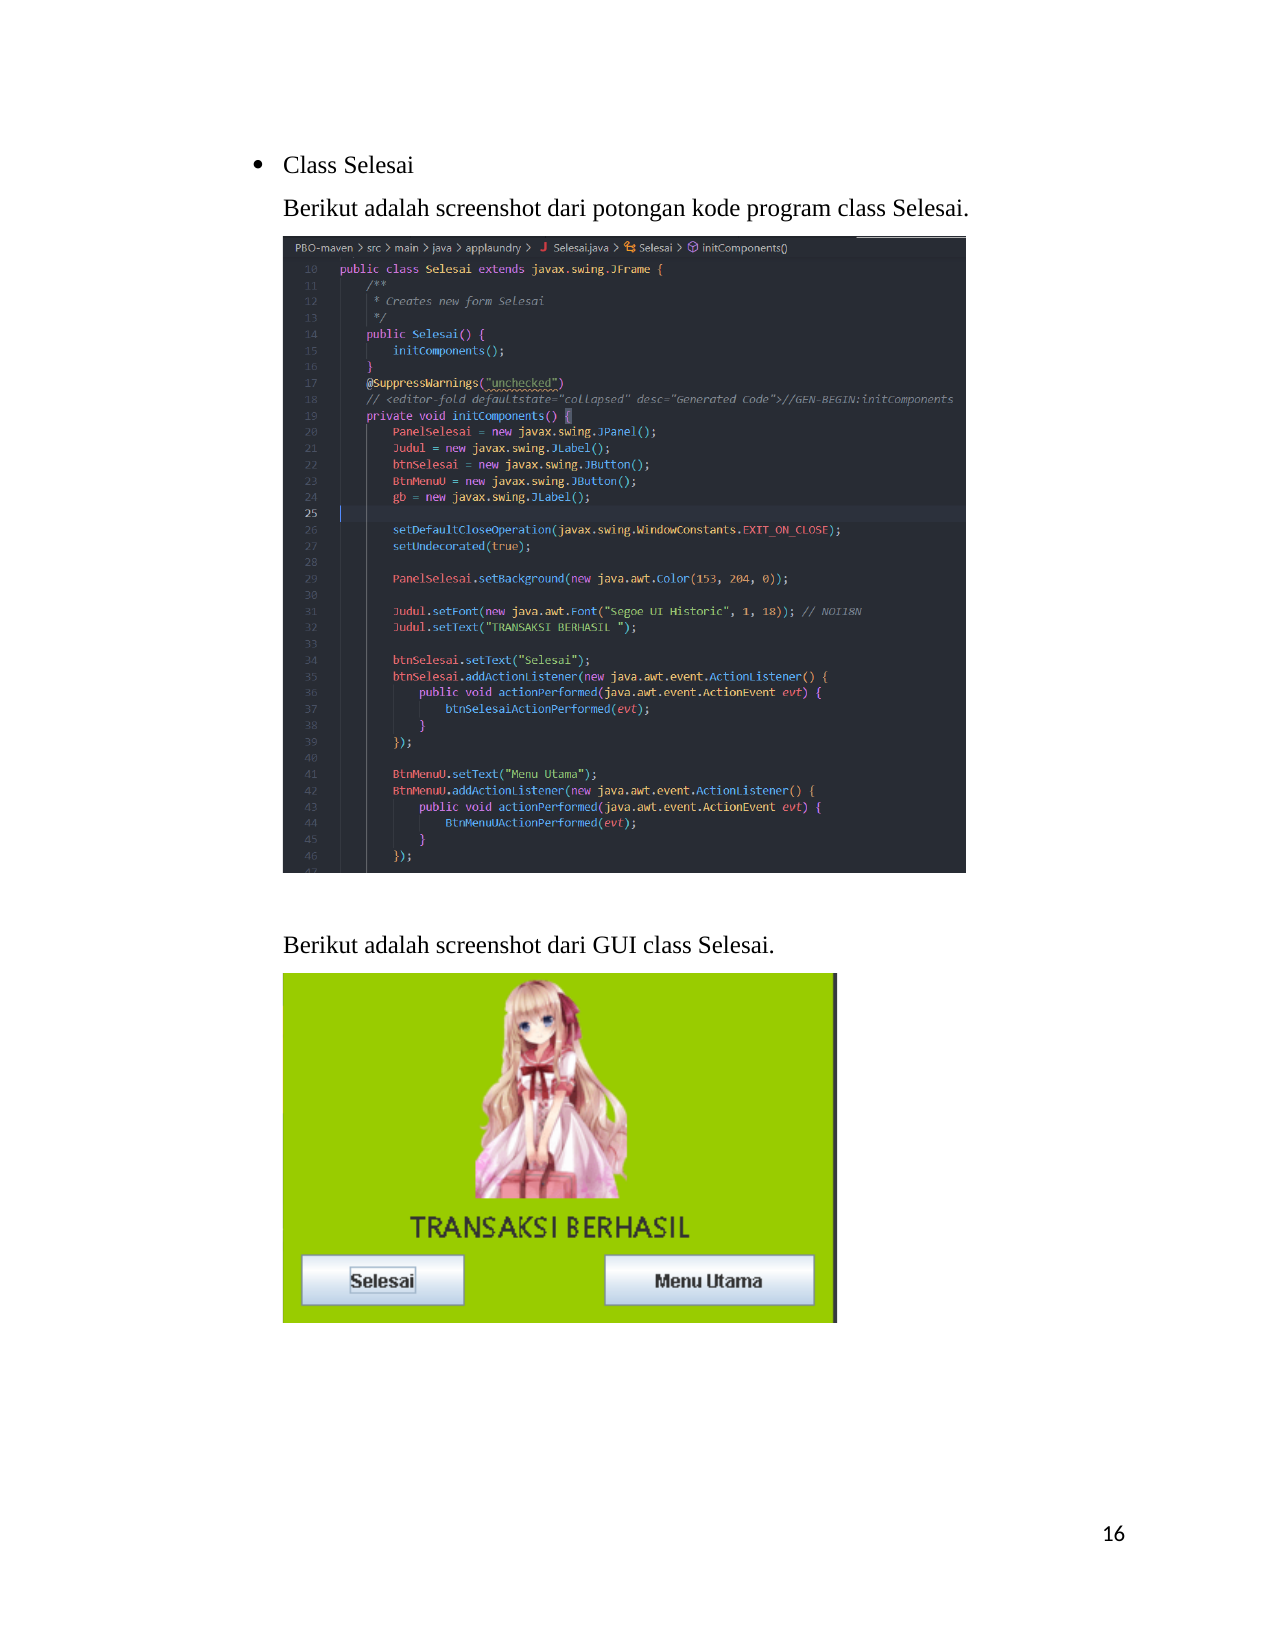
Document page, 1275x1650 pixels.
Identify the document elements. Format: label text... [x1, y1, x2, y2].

picture [282, 236, 966, 873]
list Class Selesai [253, 150, 1125, 179]
list Berikut adalah screenshot dari GUI class Selesai. [283, 930, 1125, 959]
picture [282, 973, 838, 1323]
list Berikut adalah screenshot dari potongan kode program class Selesai. [283, 193, 1125, 222]
